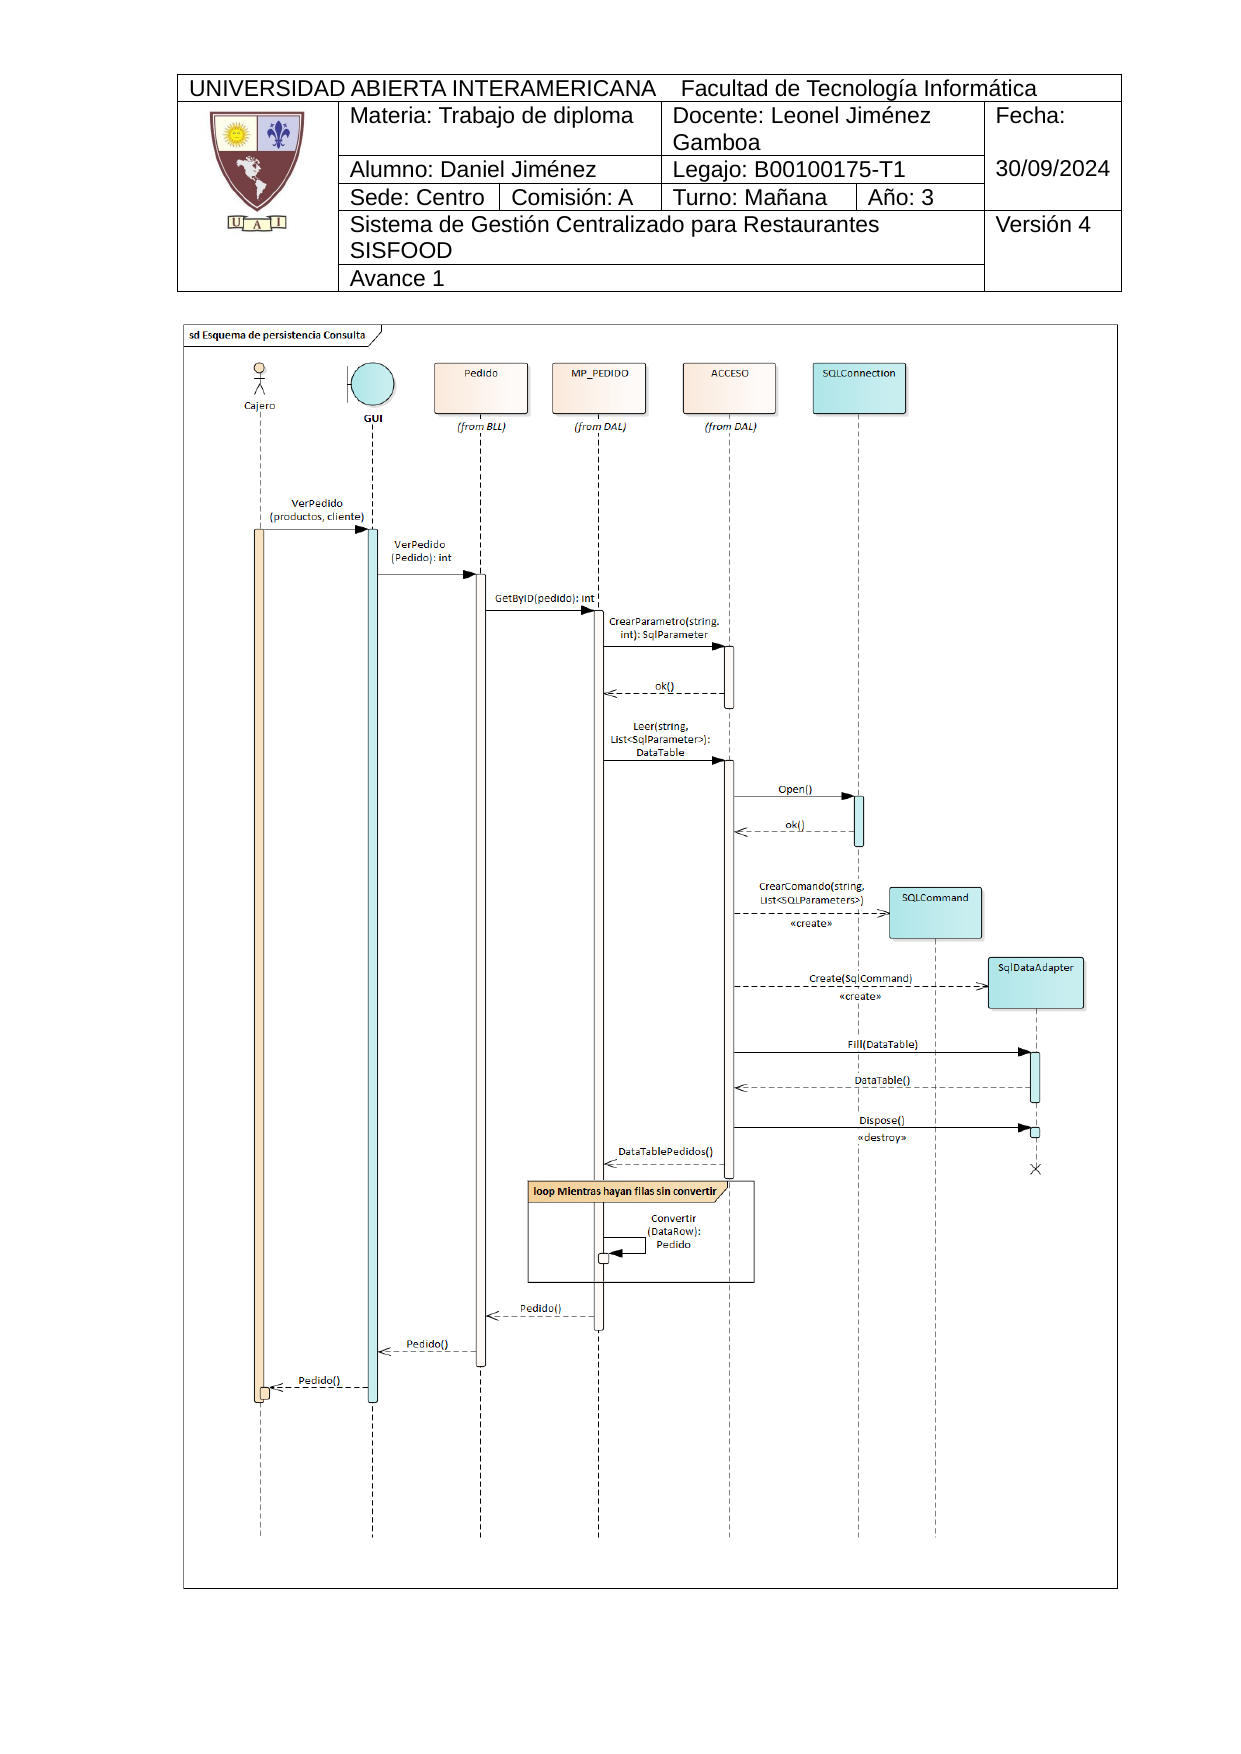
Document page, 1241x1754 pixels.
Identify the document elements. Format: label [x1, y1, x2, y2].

picture [188, 102, 327, 236]
picture [177, 318, 1123, 1594]
